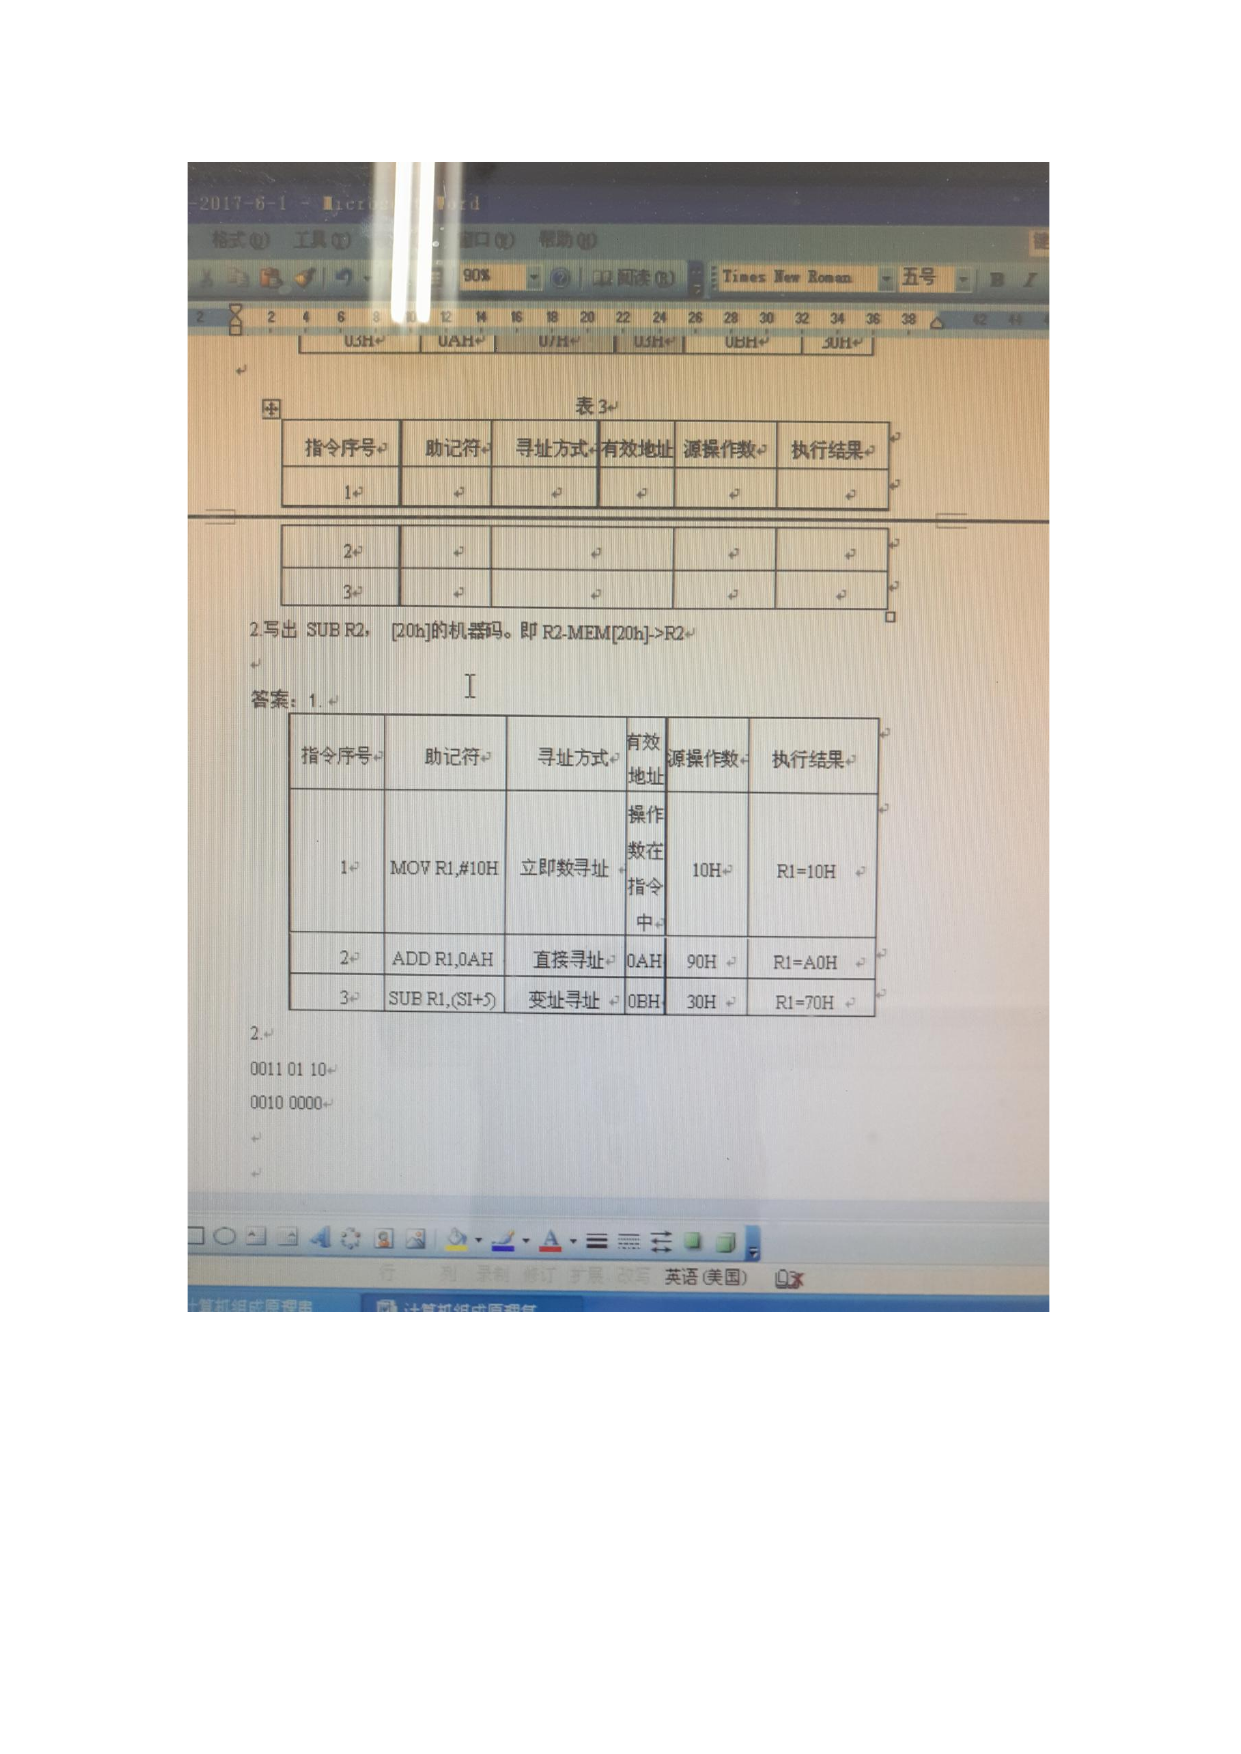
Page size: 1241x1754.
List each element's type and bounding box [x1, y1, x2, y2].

picture [187, 162, 1050, 1312]
